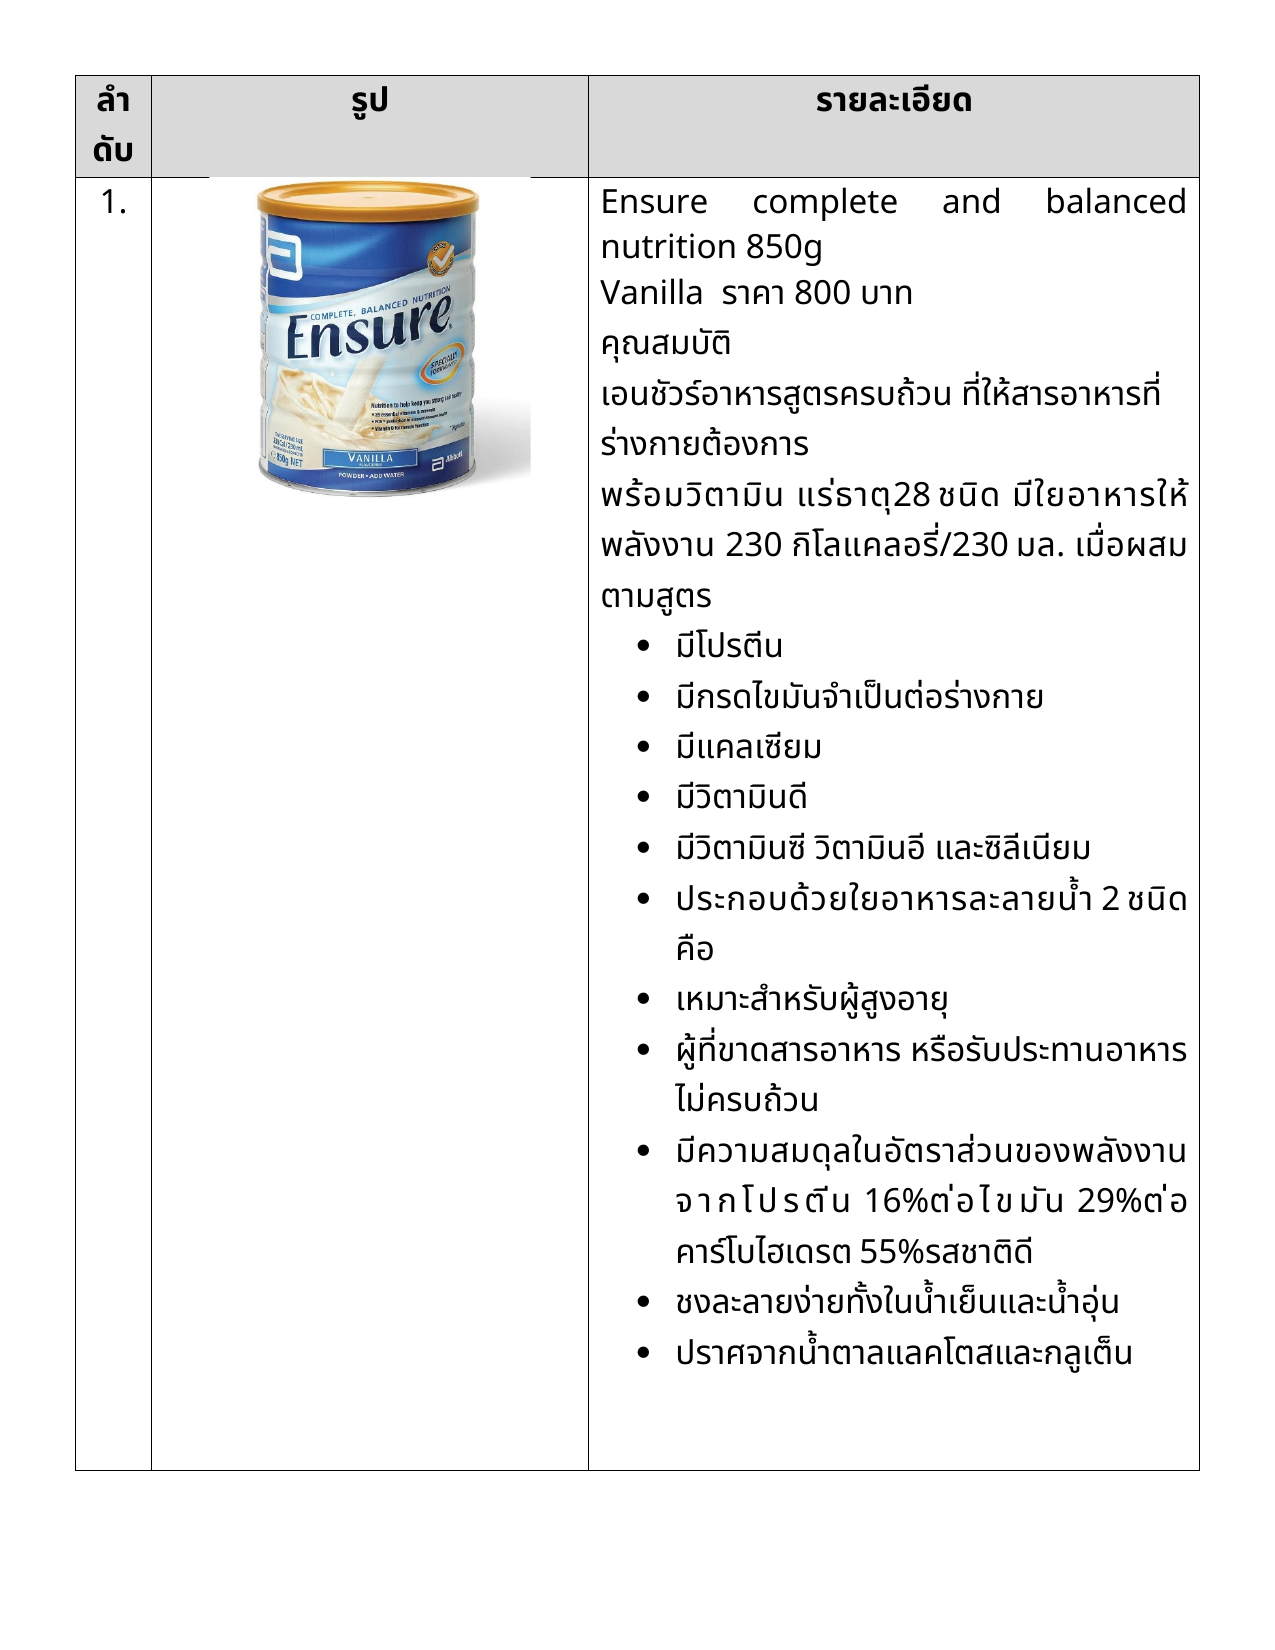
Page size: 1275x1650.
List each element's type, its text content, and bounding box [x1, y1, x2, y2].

table_cell 1. [76, 178, 151, 1470]
picture [209, 177, 531, 500]
table_cell [152, 178, 588, 1470]
table_header ลำดับ [76, 76, 151, 177]
table_header รายละเอียด [589, 76, 1199, 177]
table_header รูป [152, 76, 588, 177]
table_cell Ensure complete and balanced nutrition 850g Vanilla ราคา 800 บาท คุณสมบัติ เอนชัวร์อาหารสูตรครบถ้วน ที่ให้สารอาหารที่ร่างกายต้องการ พร้อมวิตามิน แร่ธาตุ28ชนิด มีใยอาหารให้พลังงาน 230 กิโลแคลอรี่/230มล. เมื่อผสมตามสูตร มีโปรตีน มีกรดไขมันจำเป็นต่อร่างกาย มีแคลเซียม มีวิตามินดี มีวิตามินซี วิตามินอี และซิลีเนียม ประกอบด้วยใยอาหารละลายน้ำ2ชนิด คือ เหมาะสำหรับผู้สูงอายุ ผู้ที่ขาดสารอาหาร หรือรับประทานอาหารไม่ครบถ้วน มีความสมดุลในอัตราส่วนของพลังงานจากโปรตีน16%ต่อไขมัน29%ต่อคาร์โบไฮเดรต55%รสชาติดี ชงละลายง่ายทั้งในน้ำเย็นและน้ำอุ่น ปราศจากน้ำตาลแลคโตสและกลูเต็น [589, 178, 1199, 1470]
